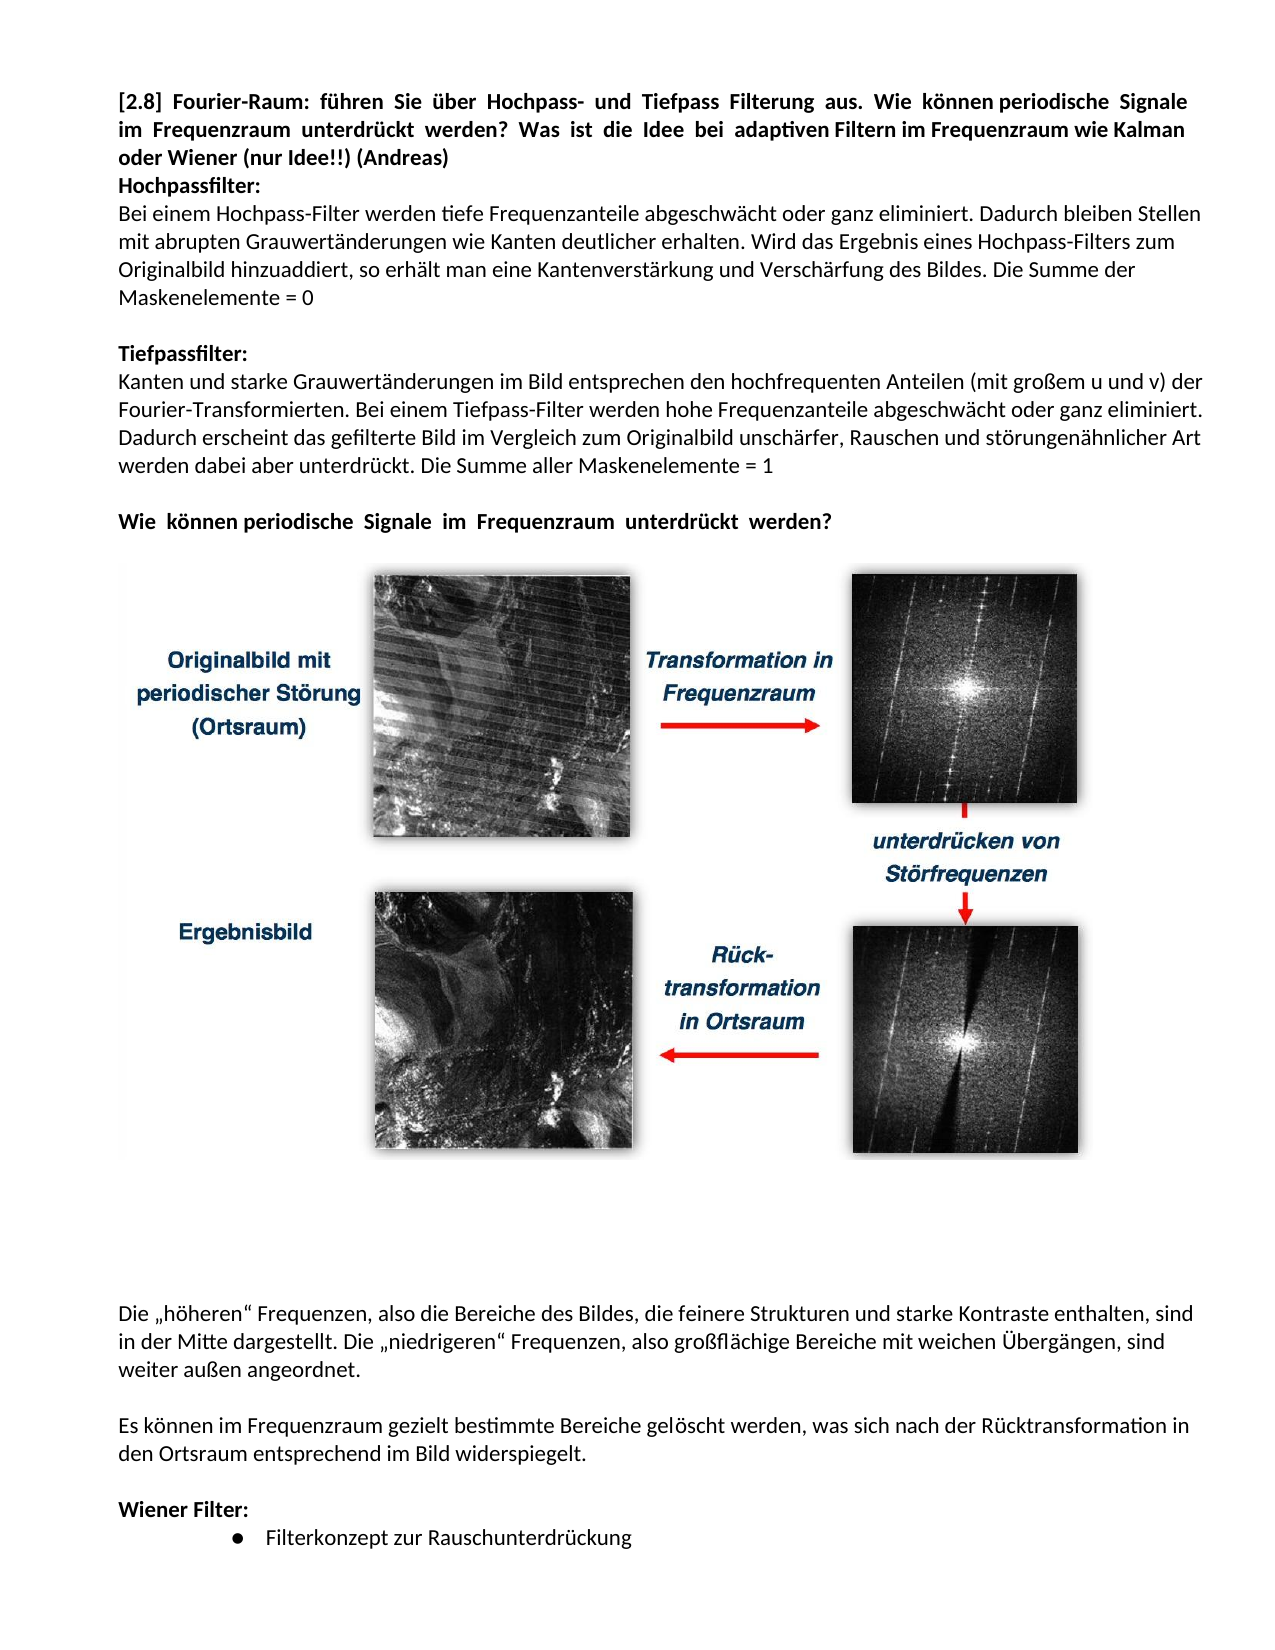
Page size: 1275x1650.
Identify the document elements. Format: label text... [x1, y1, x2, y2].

text Wiener Filter: [118, 1496, 1216, 1523]
text Tiefpassfilter: [118, 339, 1216, 367]
text Die „höheren“ Frequenzen, also die Bereiche des Bildes, die feinere Strukturen und starke Kontraste enthalten, sind in der Mitte dargestellt. Die „niedrigeren“ Frequenzen, also großflächige Bereiche mit weichen Übergängen, sind weiter außen angeordnet. [118, 1299, 1216, 1383]
text Kanten und starke Grauwertänderungen im Bild entsprechen den hochfrequenten Anteilen (mit großem u und v) der Fourier-Transformierten. Bei einem Tiefpass-Filter werden hohe Frequenzanteile abgeschwächt oder ganz eliminiert. Dadurch erscheint das gefilterte Bild im Vergleich zum Originalbild unschärfer, Rauschen und störungenähnlicher Art werden dabei aber unterdrückt. Die Summe aller Maskenelemente = 1 [118, 367, 1216, 479]
picture [118, 563, 1094, 1160]
text Hochpassfilter: [118, 171, 1216, 199]
text Es können im Frequenzraum gezielt bestimmte Bereiche gelöscht werden, was sich nach der Rücktransformation in den Ortsraum entsprechend im Bild widerspiegelt. [118, 1411, 1216, 1467]
list Filterkonzept zur Rauschunterdrückung [193, 1523, 1216, 1552]
text Wie können periodische Signale im Frequenzraum unterdrückt werden? [118, 507, 1216, 535]
text [2.8] Fourier-Raum: führen Sie über Hochpass- und Tiefpass Filterung aus. Wie können periodische Signale im Frequenzraum unterdrückt werden? Was ist die Idee bei adaptiven Filtern im Frequenzraum wie Kalman oder Wiener (nur Idee!!) (Andreas) [118, 87, 1216, 171]
text Bei einem Hochpass-Filter werden tiefe Frequenzanteile abgeschwächt oder ganz eliminiert. Dadurch bleiben Stellen mit abrupten Grauwertänderungen wie Kanten deutlicher erhalten. Wird das Ergebnis eines Hochpass-Filters zum Originalbild hinzuaddiert, so erhält man eine Kantenverstärkung und Verschärfung des Bildes. Die Summe der Maskenelemente = 0 [118, 199, 1216, 311]
